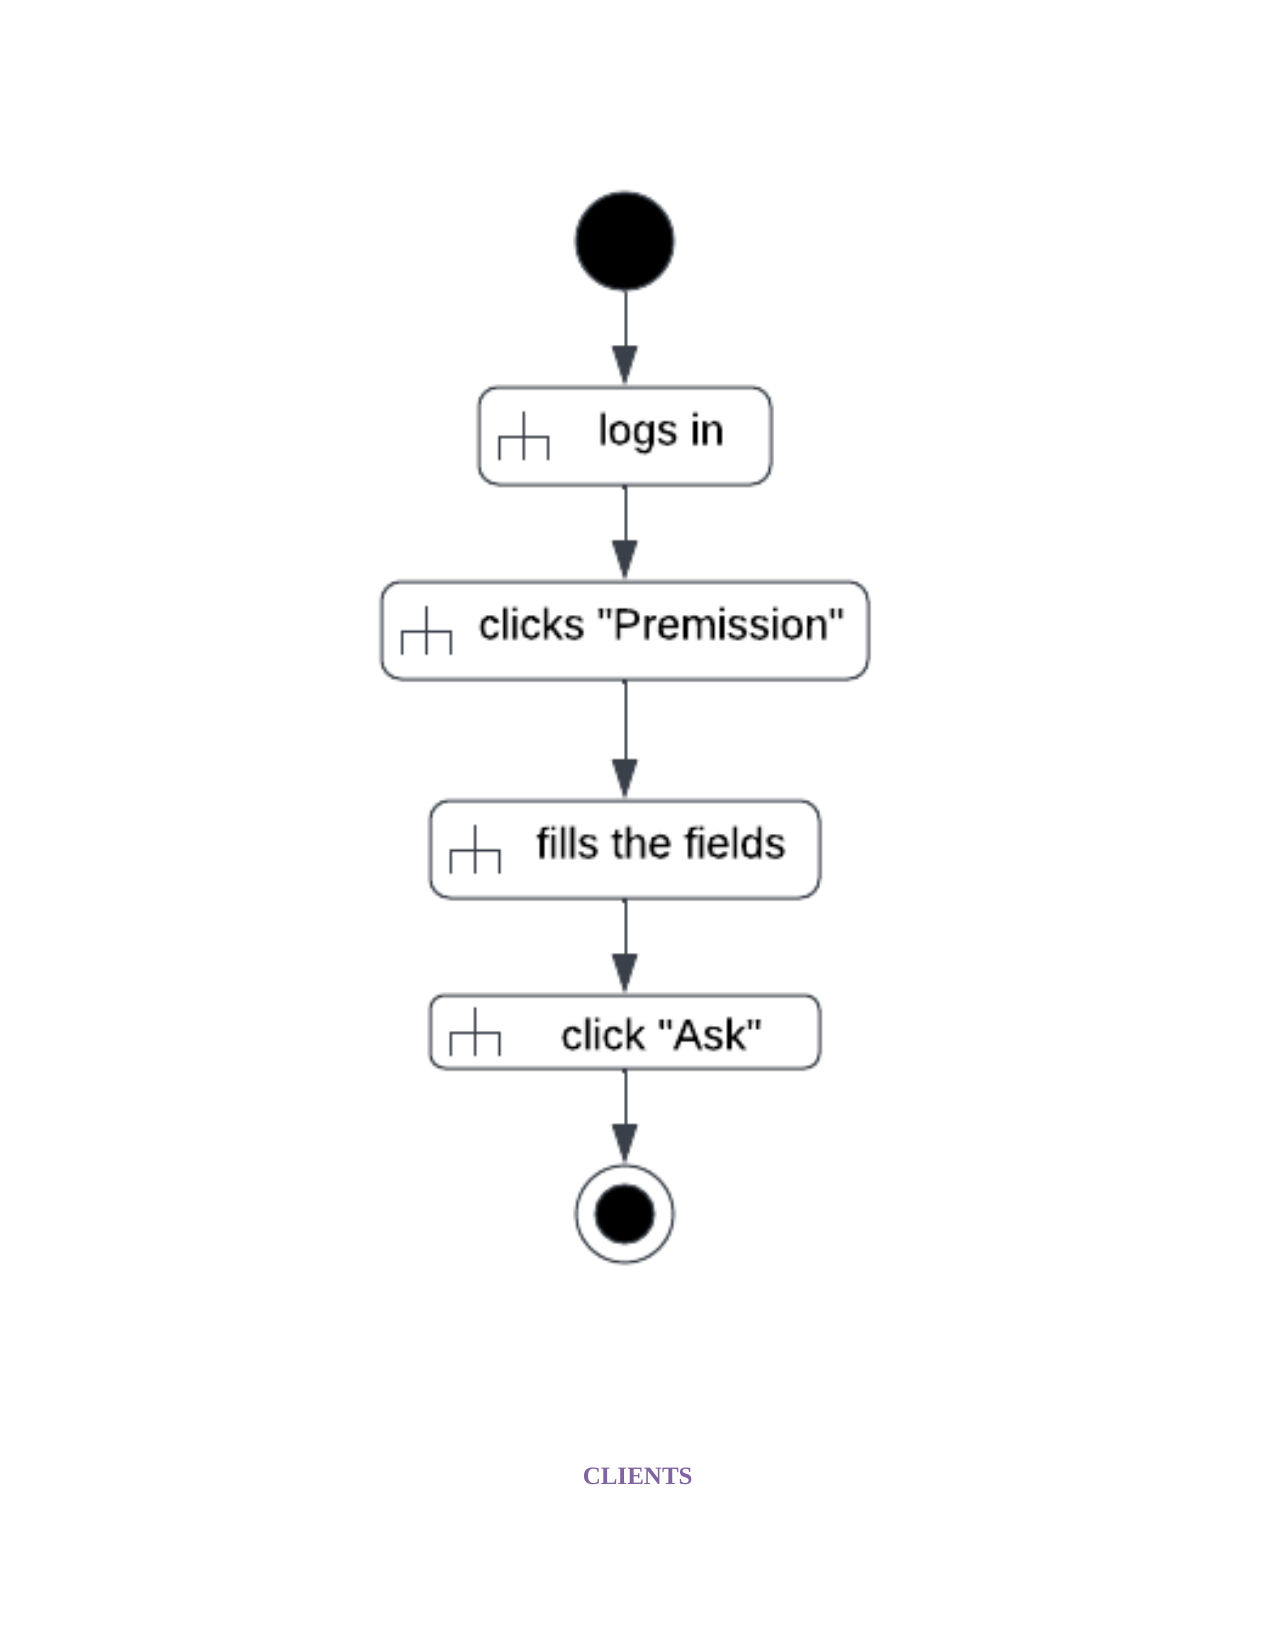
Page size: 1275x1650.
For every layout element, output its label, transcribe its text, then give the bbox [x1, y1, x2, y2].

text CLIENTS [75, 1461, 1200, 1489]
picture [329, 124, 946, 1292]
